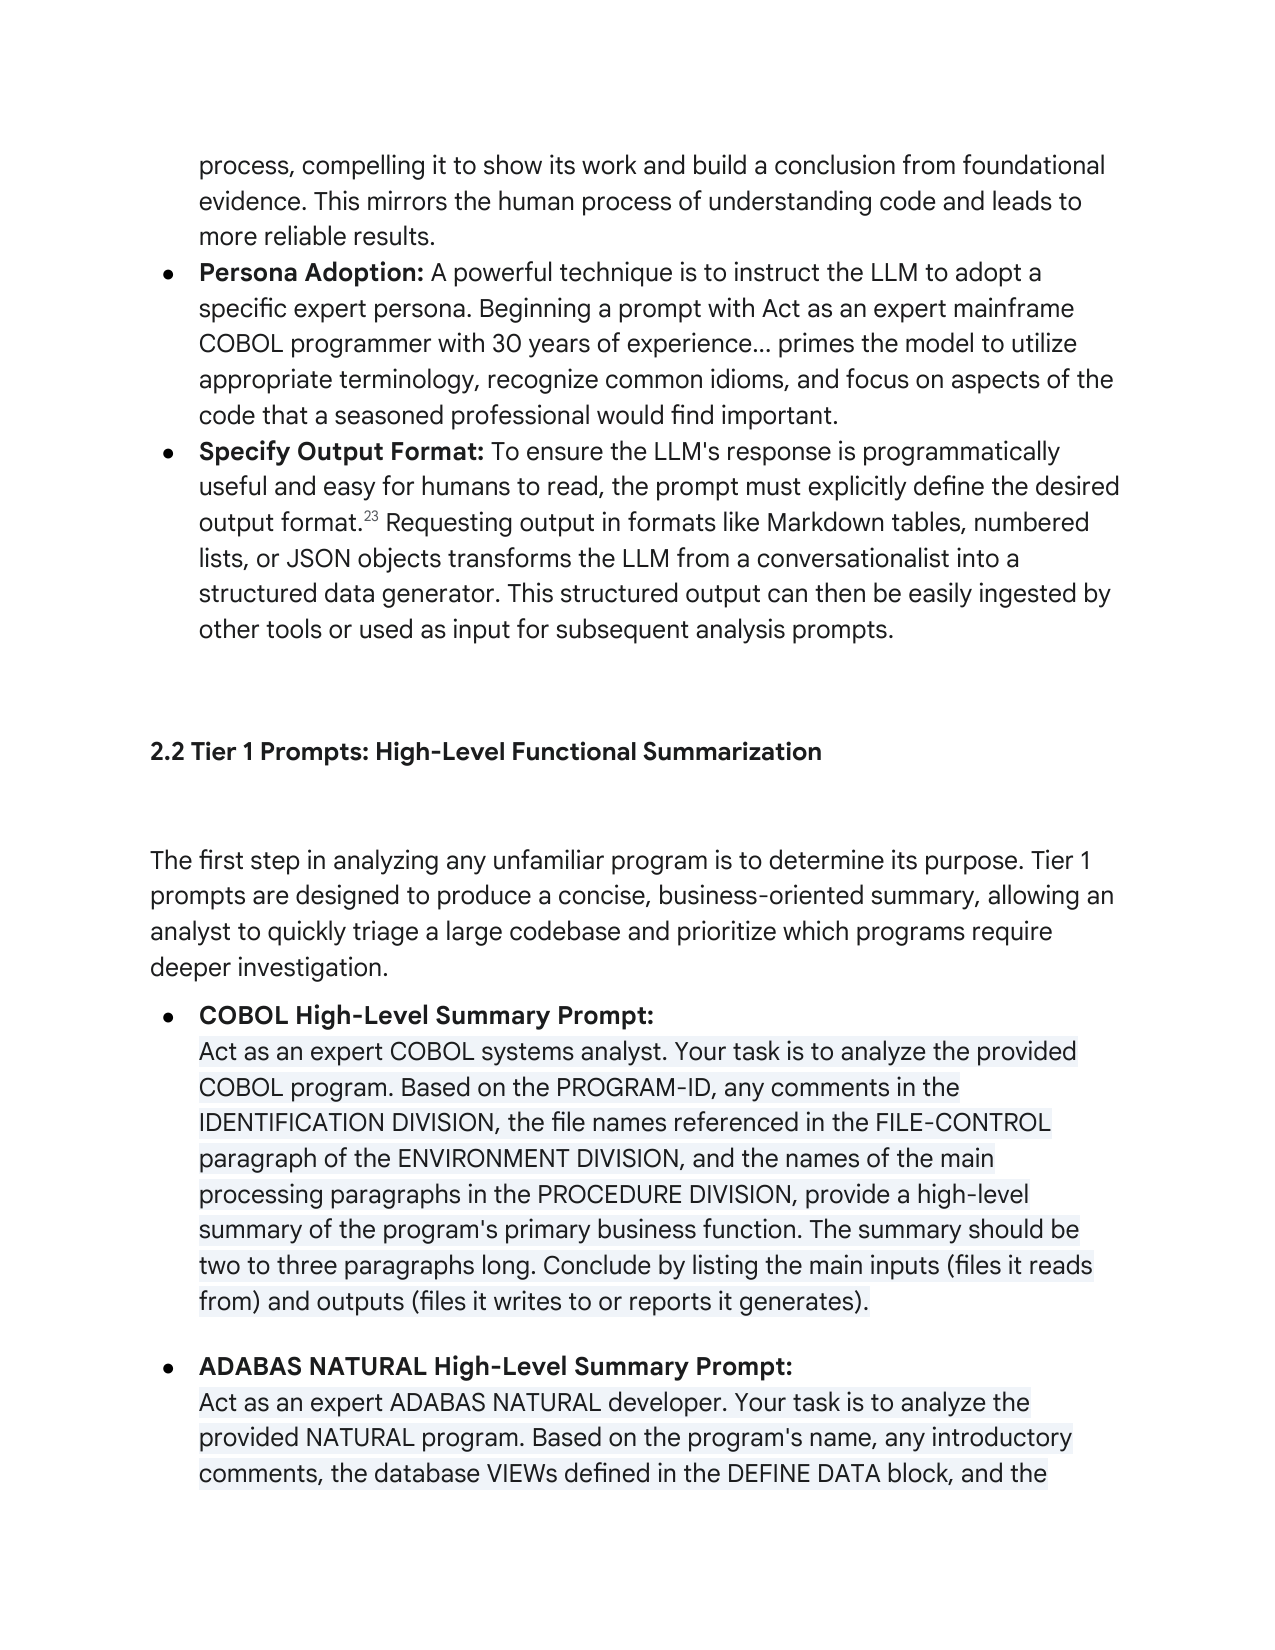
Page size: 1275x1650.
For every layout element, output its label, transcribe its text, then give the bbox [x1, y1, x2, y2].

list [161, 1351, 1125, 1490]
list Specify Output Format: To ensure the LLM's response is programmatically useful and easy for humans to read, the prompt must explicitly define the desired output format.23 Requesting output in formats like Markdown tables, numbered lists, or JSON objects transforms the LLM from a conversationalist into a structured data generator. This structured output can then be easily ingested by other tools or used as input for subsequent analysis prompts. [161, 436, 1125, 646]
list Persona Adoption: A powerful technique is to instruct the LLM to adopt a specific expert persona. Beginning a prompt with Act as an expert mainframe COBOL programmer with 30 years of experience... primes the model to utilize appropriate terminology, recognize common idioms, and focus on aspects of the code that a seasoned professional would find important. [161, 257, 1125, 431]
subtitle 2.2 Tier 1 Prompts: High-Level Functional Summarization [150, 736, 1125, 767]
text The first step in analyzing any unfamiliar program is to determine its purpose. Tier 1 prompts are designed to produce a concise, business-oriented summary, allowing an analyst to quickly triage a large codebase and prioritize which programs require deeper investigation. [150, 845, 1125, 983]
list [161, 150, 1125, 253]
list COBOL High-Level Summary Prompt: Act as an expert COBOL systems analyst. Your task is to analyze the provided COBOL program. Based on the PROGRAM-ID, any comments in the IDENTIFICATION DIVISION, the file names referenced in the FILE-CONTROL paragraph of the ENVIRONMENT DIVISION, and the names of the main processing paragraphs in the PROCEDURE DIVISION, provide a high-level summary of the program's primary business function. The summary should be two to three paragraphs long. Conclude by listing the main inputs (files it reads from) and outputs (files it writes to or reports it generates). [161, 1000, 1125, 1347]
